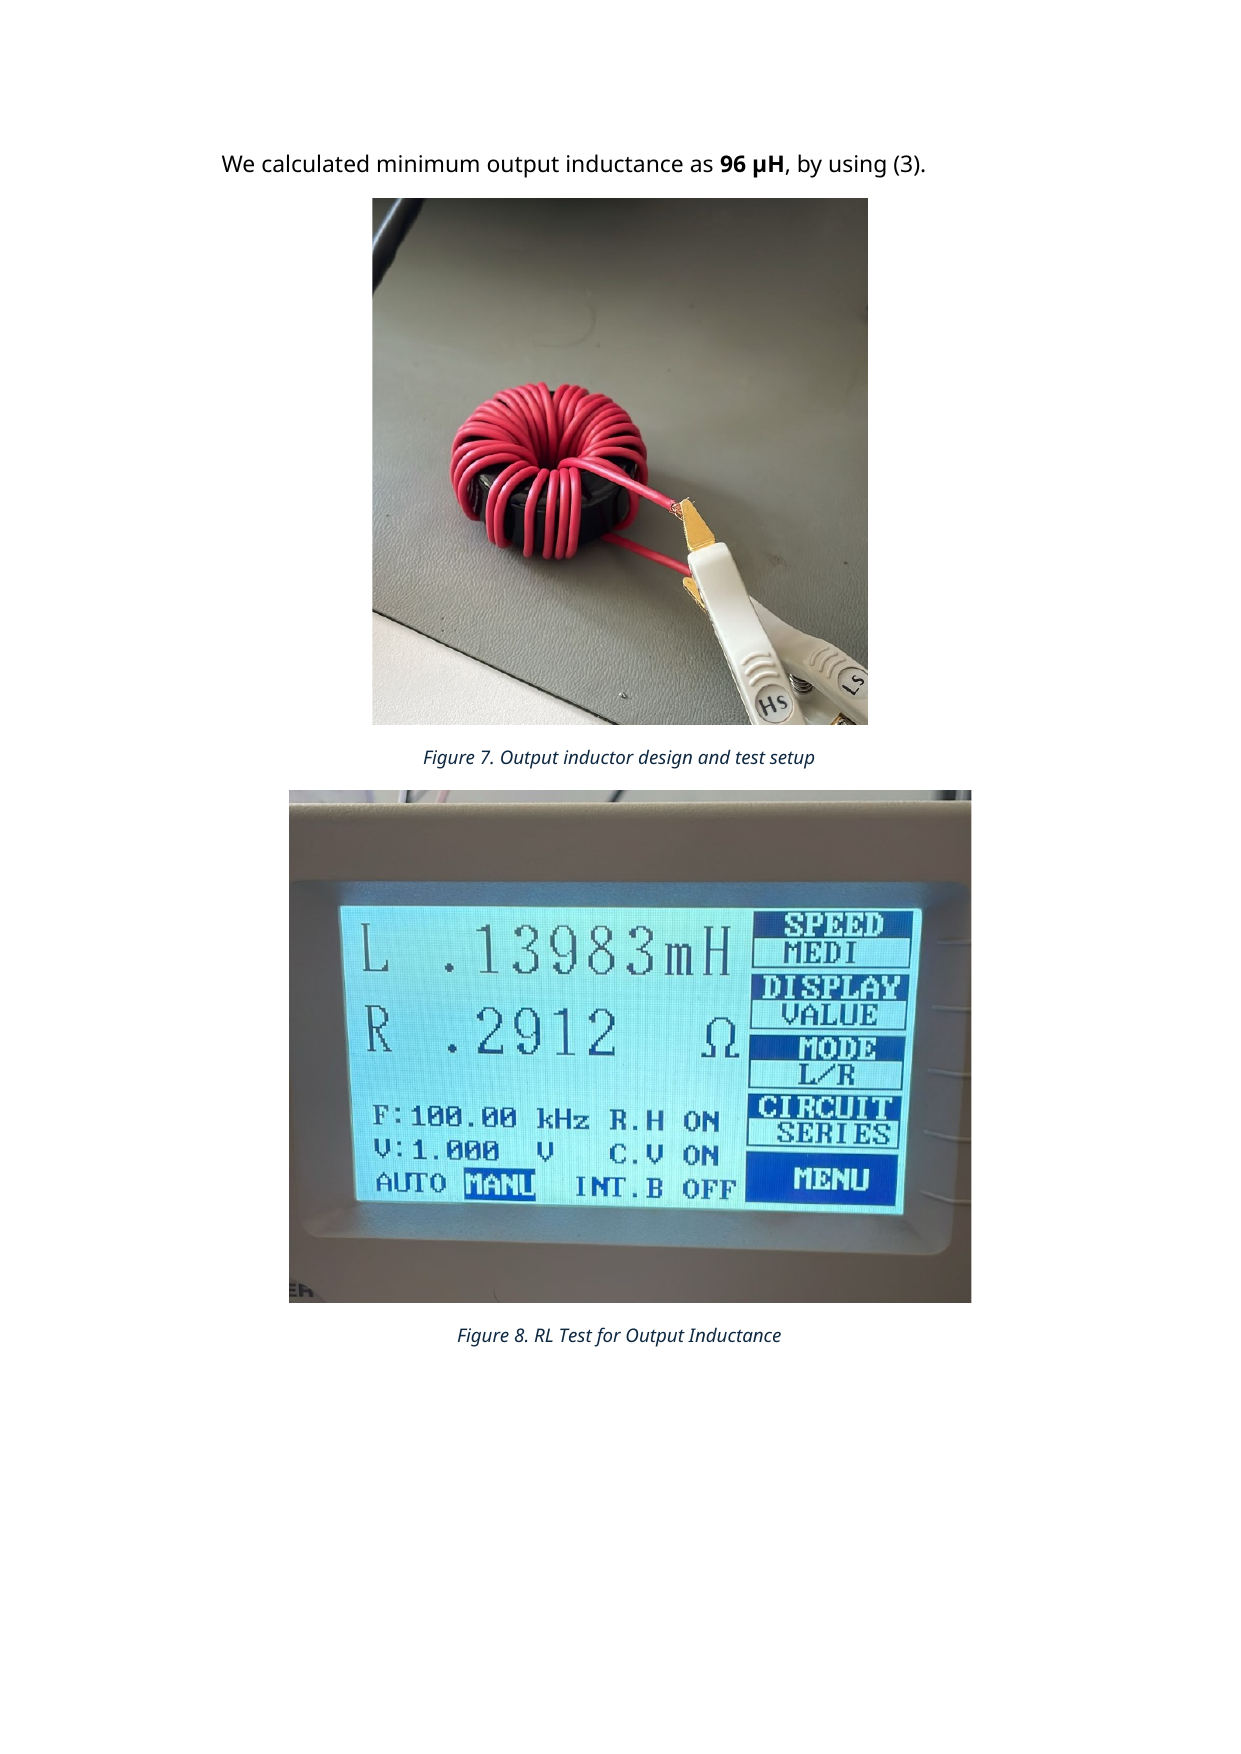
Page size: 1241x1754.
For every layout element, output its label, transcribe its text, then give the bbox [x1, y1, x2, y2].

picture [289, 790, 972, 1303]
picture [372, 198, 868, 725]
text We calculated minimum output inductance as 96 µH, by using (3). [148, 148, 1093, 179]
text Figure 7. Output inductor design and test setup [148, 744, 1093, 769]
text Figure 8. RL Test for Output Inductance [148, 1322, 1093, 1348]
